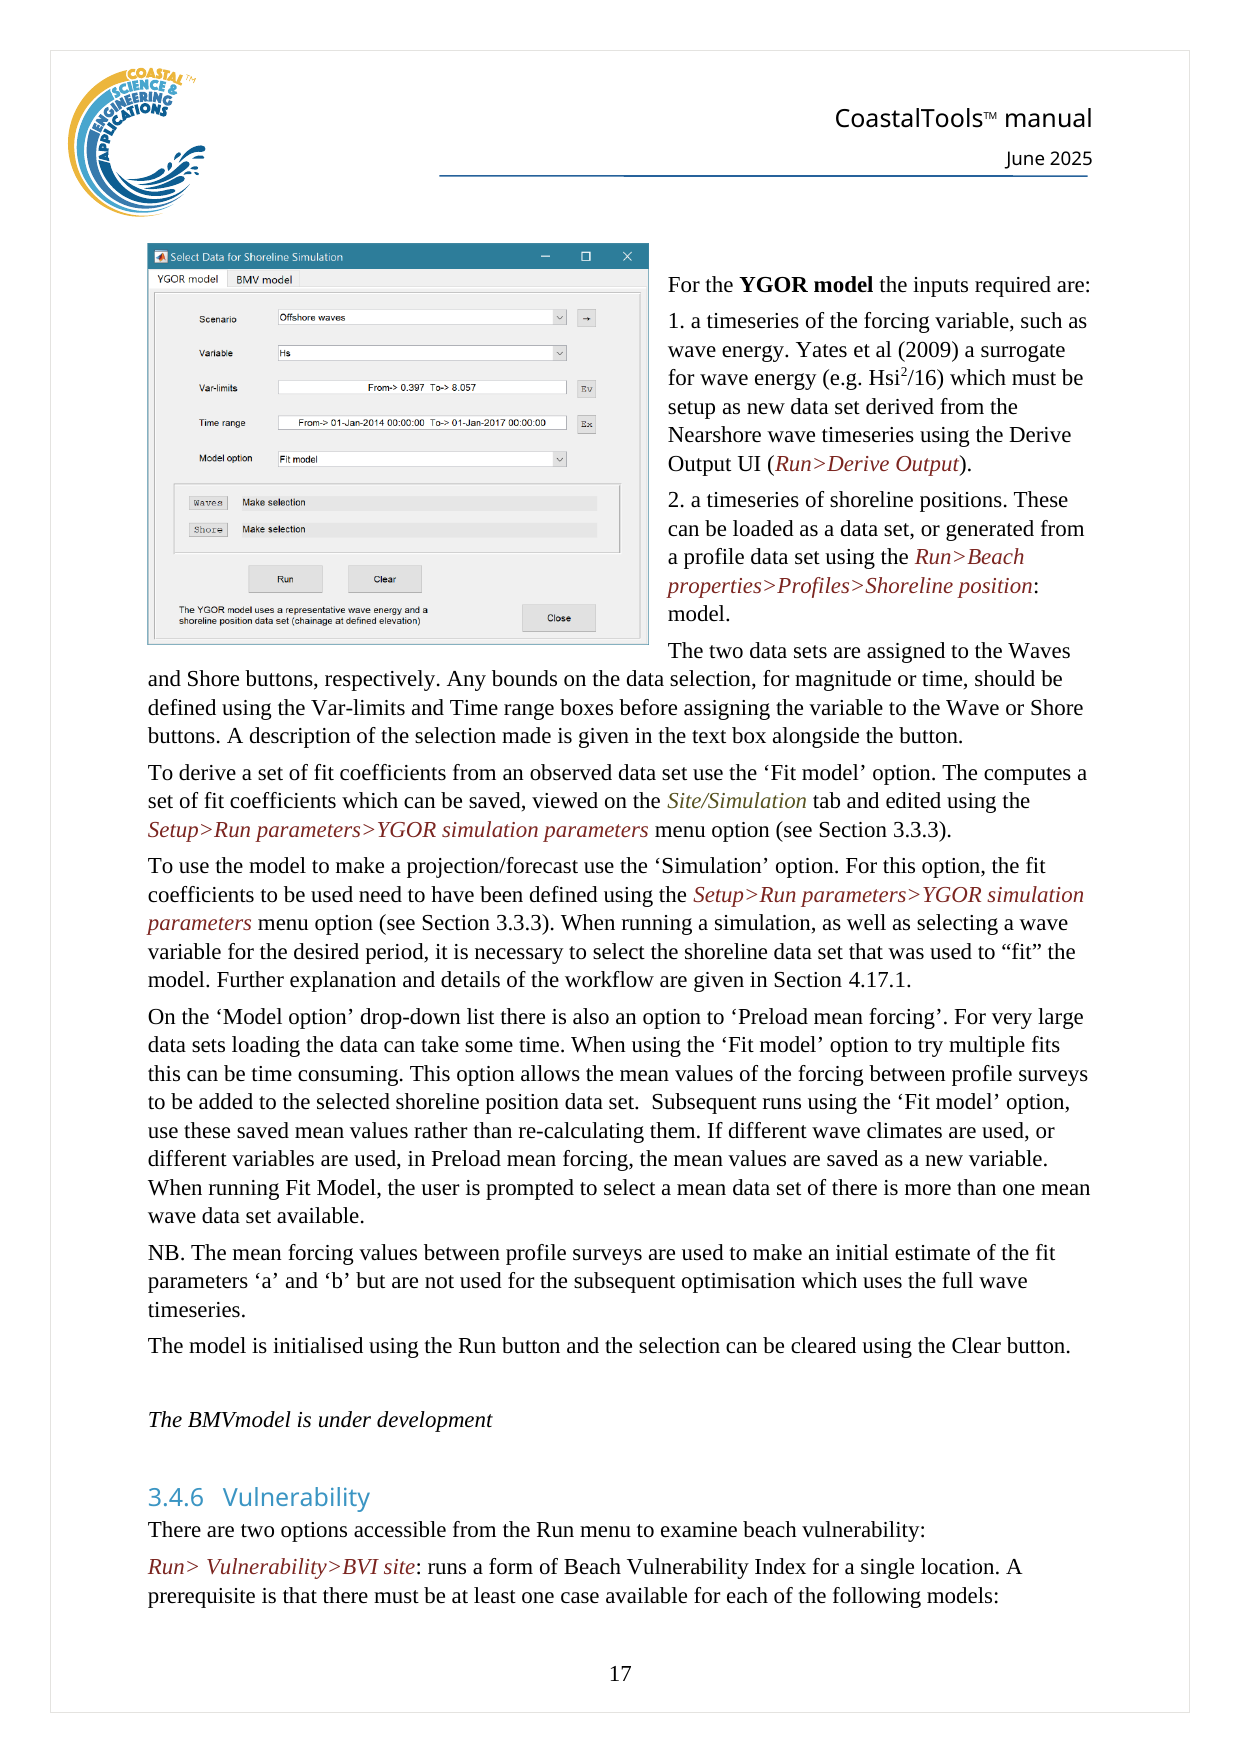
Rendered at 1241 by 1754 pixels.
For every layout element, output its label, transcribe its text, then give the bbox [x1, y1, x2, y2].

text 1. a timeseries of the forcing variable, such as wave energy. Yates et al (2009) a surrogate for wave energy (e.g. Hsi2/16) which must be setup as new data set derived from the Nearshore wave timeseries using the Derive Output UI (Run>Derive Output). [649, 307, 1093, 476]
text The two data sets are assigned to the Waves and Shore buttons, respectively. Any bounds on the data selection, for magnitude or time, should be defined using the Var-limits and Time range boxes before assigning the variable to the Wave or Shore buttons. A description of the selection made is given in the text box alongside the button. [148, 637, 1093, 748]
text To use the model to make a projection/forecast use the ‘Simulation’ option. For this option, the fit coefficients to be used need to have been defined using the Setup>Run parameters>YGOR simulation parameters menu option (see Section 3.3.3). When running a simulation, as well as selecting a wave variable for the desired period, it is necessary to select the shoreline data set that was used to “fit” the model. Further explanation and details of the workflow are given in Section 4.17.1. [148, 853, 1093, 993]
picture [147, 243, 649, 645]
text To derive a set of fit coefficients from an observed data set use the ‘Fit model’ option. The computes a set of fit coefficients which can be saved, viewed on the Site/Simulation tab and edited using the Setup>Run parameters>YGOR simulation parameters menu option (see Section 3.3.3). [148, 759, 1093, 842]
text The model is initialised using the Run button and the selection can be cleared using the Clear button. [148, 1333, 1093, 1359]
text The BMVmodel is under development [148, 1406, 1093, 1432]
text Run> Vulnerability>BVI site: runs a form of Beach Vulnerability Index for a single location. A prerequisite is that there must be at least one case available for each of the following models: [148, 1553, 1093, 1608]
text NB. The mean forcing values between profile surveys are used to make an initial estimate of the fit parameters ‘a’ and ‘b’ but are not used for the subsequent optimisation which uses the full wave timeseries. [148, 1239, 1093, 1322]
text For the YGOR model the inputs required are: [649, 271, 1093, 297]
text There are two options accessible from the Run menu to examine beach vulnerability: [148, 1516, 1093, 1543]
text On the ‘Model option’ drop-down list there is also an option to ‘Preload mean forcing’. For very large data sets loading the data can take some time. When using the ‘Fit model’ option to try multiple fits this can be time consuming. This option allows the mean values of the forcing between profile surveys to be added to the selected shoreline position data set. Subsequent runs using the ‘Fit model’ option, use these saved mean values rather than re-calculating them. If different wave climates are used, or different variables are used, in Preload mean forcing, the mean values are saved as a new variable. When running Fit Model, the user is prompted to select a mean data set of there is more than one mean wave data set available. [148, 1003, 1093, 1228]
subtitle Vulnerability [148, 1480, 1093, 1514]
text 2. a timeseries of shoreline positions. These can be loaded as a data set, or generated from a profile data set using the Run>Beach properties>Profiles>Shoreline position: model. [649, 486, 1093, 626]
